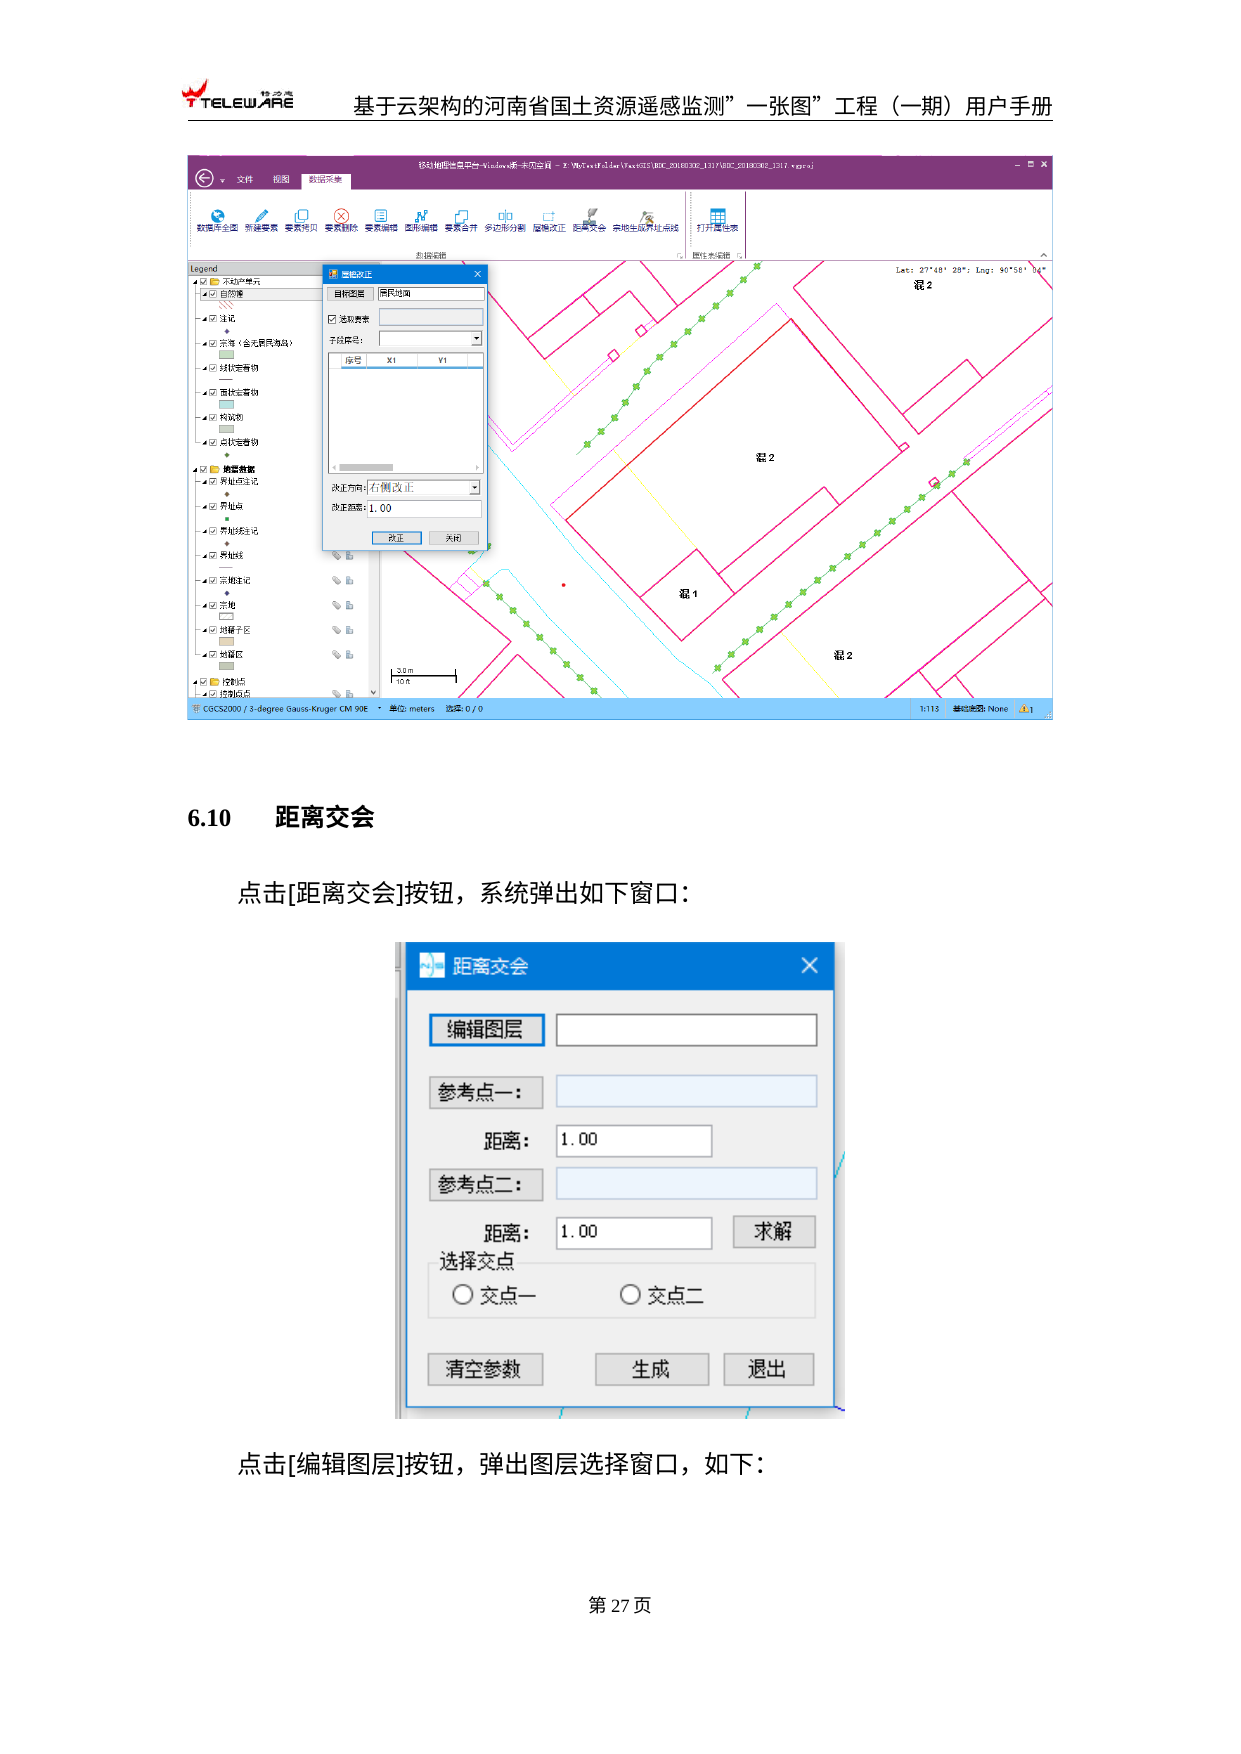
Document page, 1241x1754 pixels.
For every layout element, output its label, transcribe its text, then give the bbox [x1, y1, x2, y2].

picture [395, 942, 845, 1419]
text 点击[编辑图层]按钮，弹出图层选择窗口，如下： [187, 1430, 1053, 1495]
text 点击[距离交会]按钮，系统弹出如下窗口： [187, 859, 1053, 924]
subtitle 距离交会 [187, 798, 1053, 834]
picture [181, 78, 295, 109]
picture [187, 155, 1053, 720]
